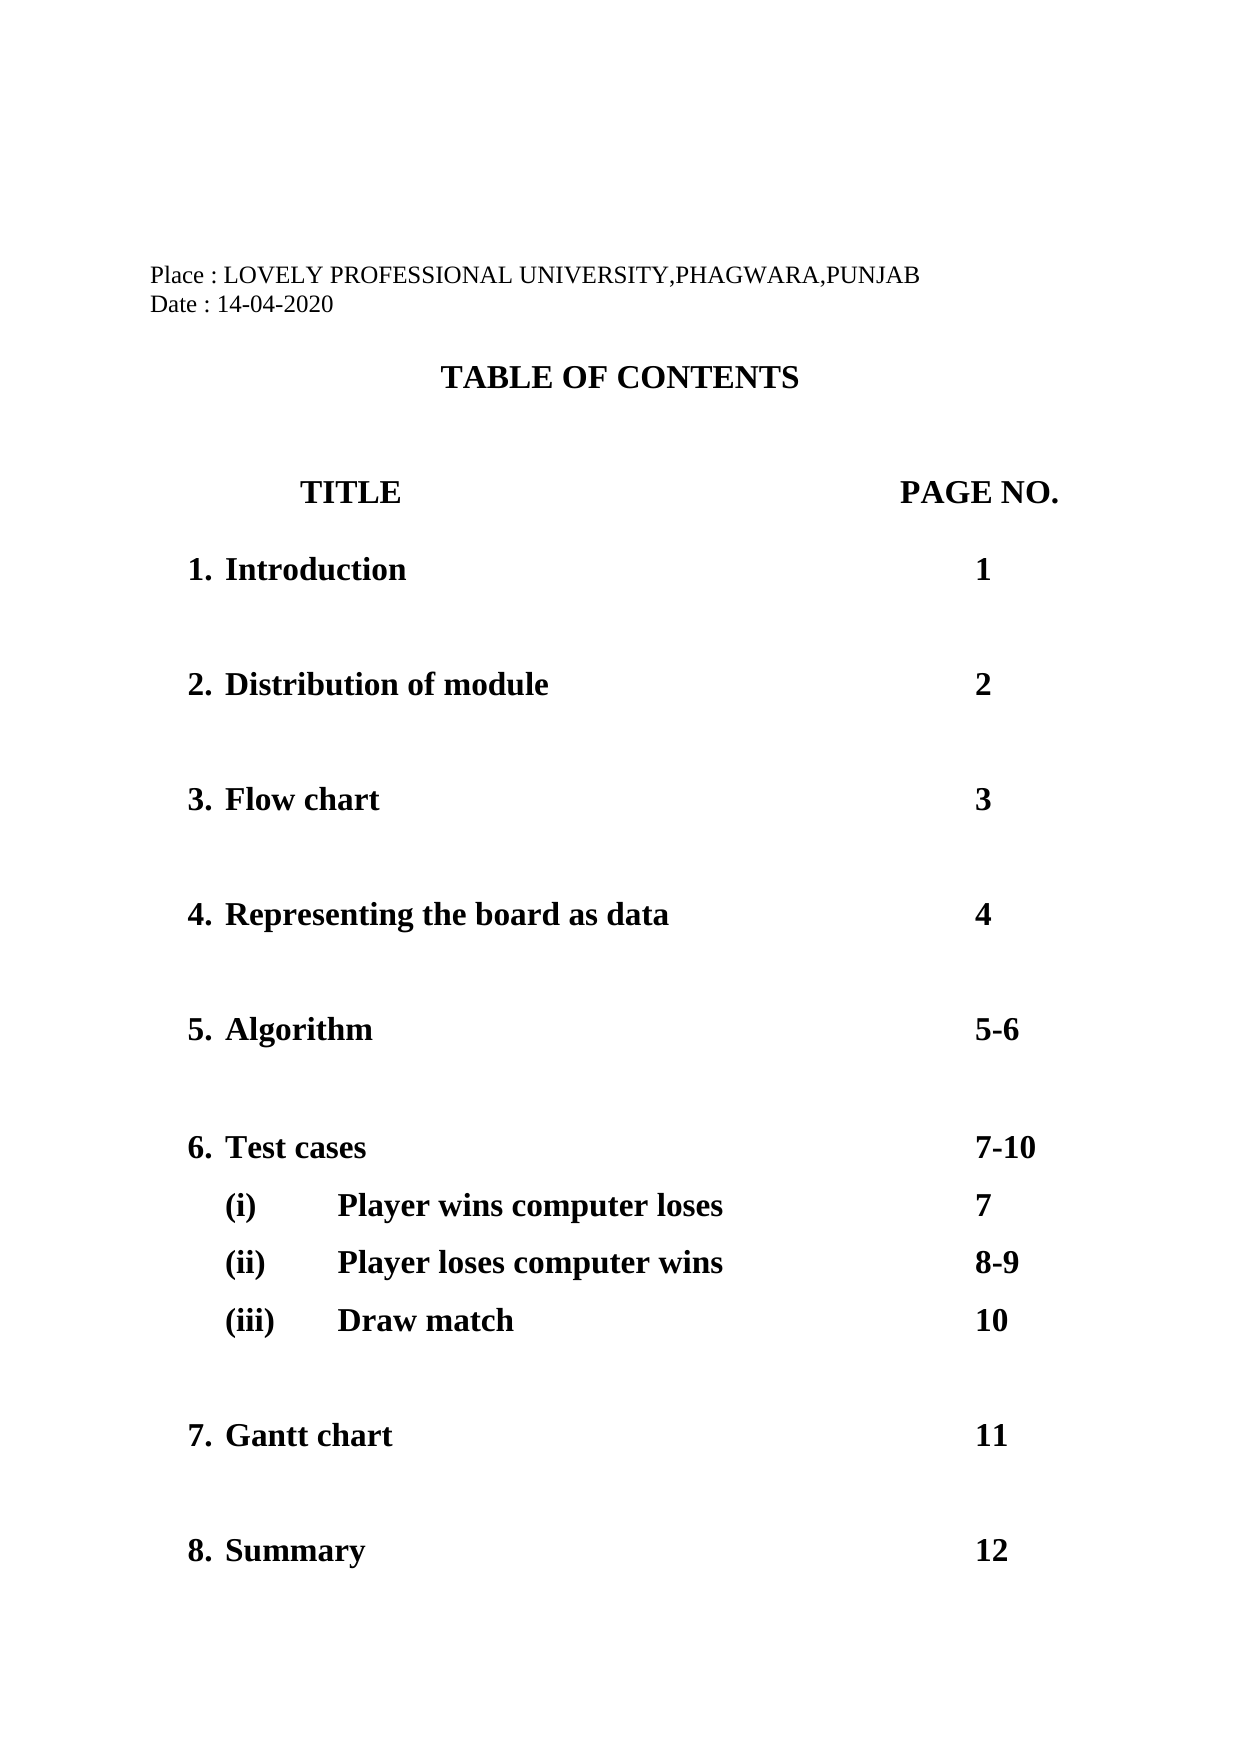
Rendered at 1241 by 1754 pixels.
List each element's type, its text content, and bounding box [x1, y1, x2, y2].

text Date : 14-04-2020 [150, 289, 1090, 318]
list Gantt chart 11 [187, 1415, 1090, 1454]
list Player wins computer loses 7 [225, 1185, 1090, 1224]
text Place : LOVELY PROFESSIONAL UNIVERSITY,PHAGWARA,PUNJAB [150, 260, 1090, 289]
list Algorithm 5-6 [187, 1009, 1090, 1048]
list Flow chart 3 [187, 779, 1090, 818]
list Summary 12 [187, 1530, 1090, 1569]
text TABLE OF CONTENTS [150, 358, 1090, 396]
list Test cases 7-10 [187, 1128, 1090, 1166]
list Introduction 1 [187, 549, 1090, 588]
list Distribution of module 2 [187, 664, 1090, 703]
list Player loses computer wins 8-9 [225, 1243, 1090, 1281]
text TITLE PAGE NO. [225, 473, 1090, 511]
list Representing the board as data 4 [187, 894, 1090, 933]
list Draw match 10 [225, 1300, 1090, 1339]
